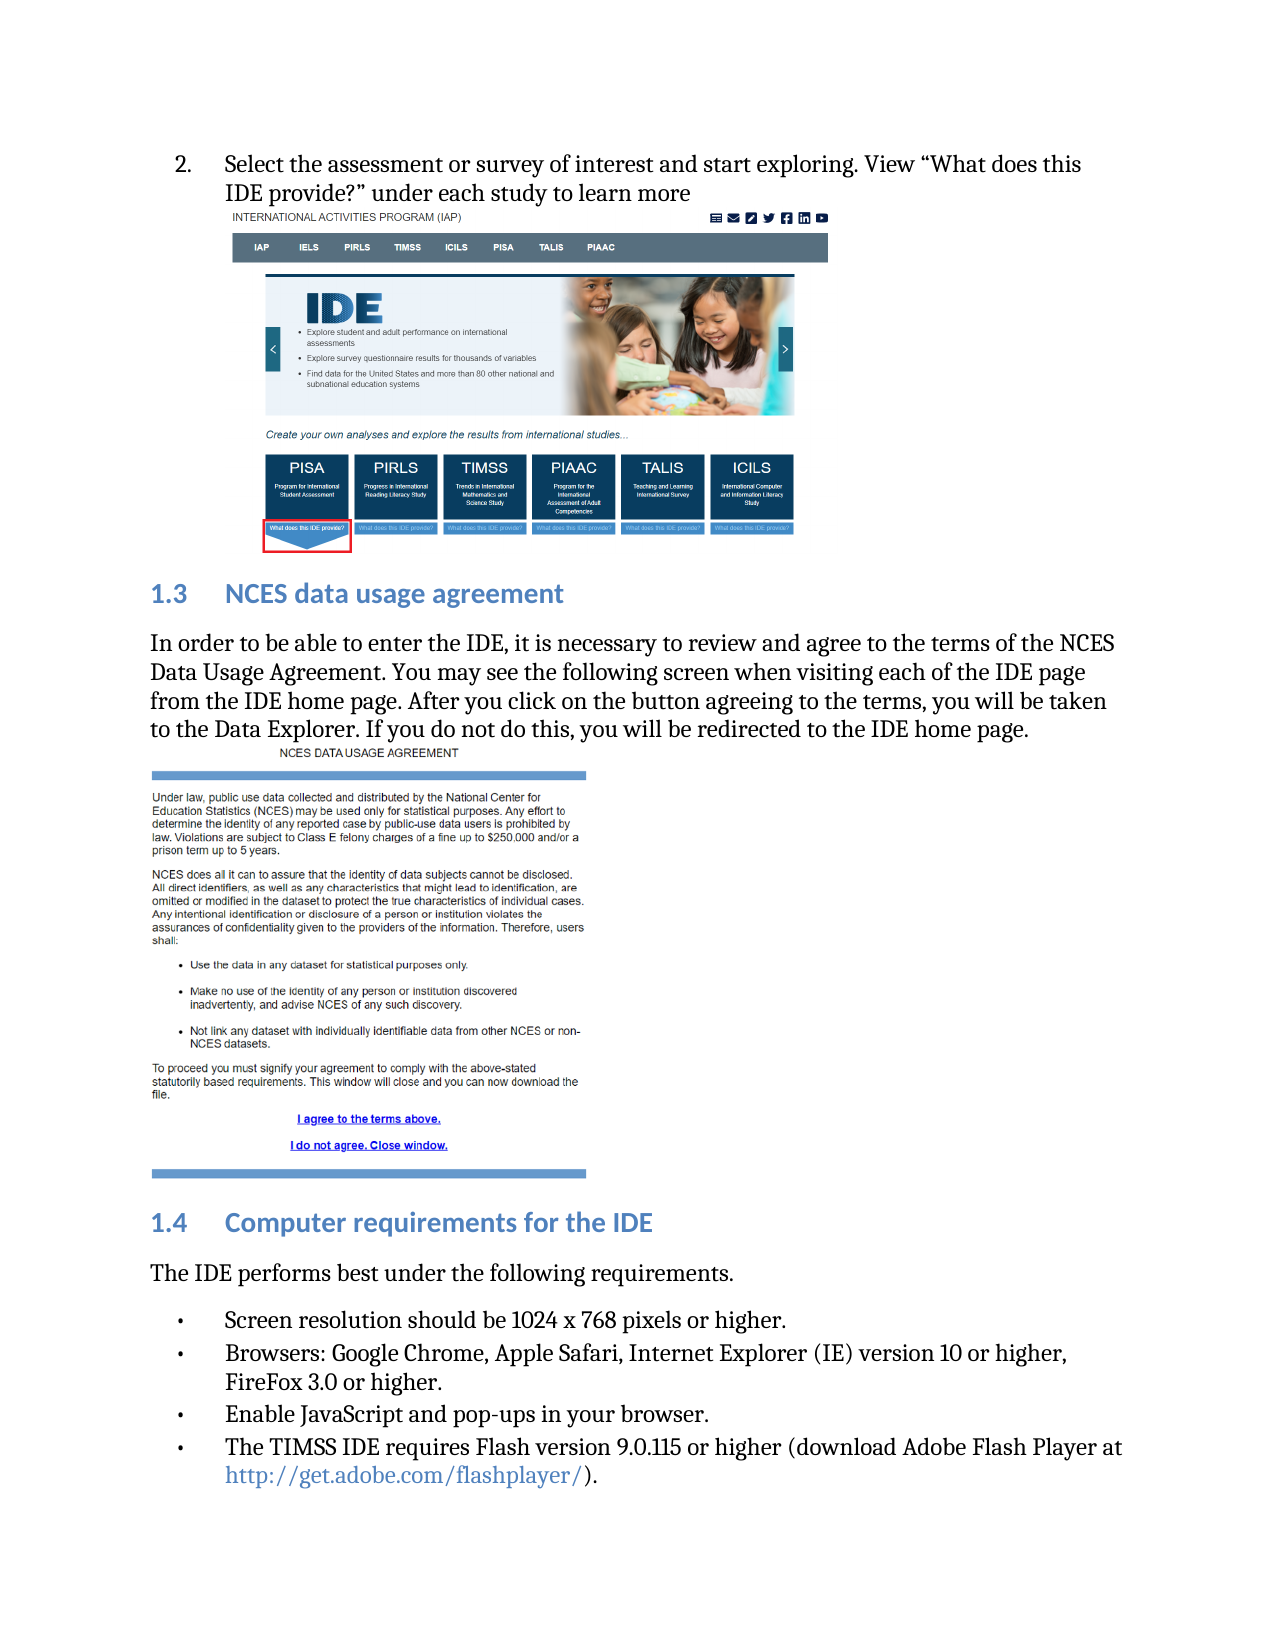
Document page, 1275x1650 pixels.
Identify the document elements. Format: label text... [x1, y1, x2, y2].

list Enable JavaScript and pop-ups in your browser. [175, 1400, 1125, 1429]
subtitle 1.3 NCES data usage agreement [150, 575, 1125, 610]
subtitle 1.4 Computer requirements for the IDE [150, 1204, 1125, 1240]
list Screen resolution should be 1024 x 768 pixels or higher. [175, 1306, 1125, 1335]
picture [150, 744, 588, 1184]
picture [225, 207, 838, 554]
text The IDE performs best under the following requirements. [150, 1259, 1125, 1288]
list The TIMSS IDE requires Flash version 9.0.115 or higher (download Adobe Flash Player at http://get.adobe.com/flashplayer/). [175, 1433, 1125, 1490]
list Browsers: Google Chrome, Apple Safari, Internet Explorer (IE) version 10 or higher, FireFox 3.0 or higher. [175, 1339, 1125, 1396]
